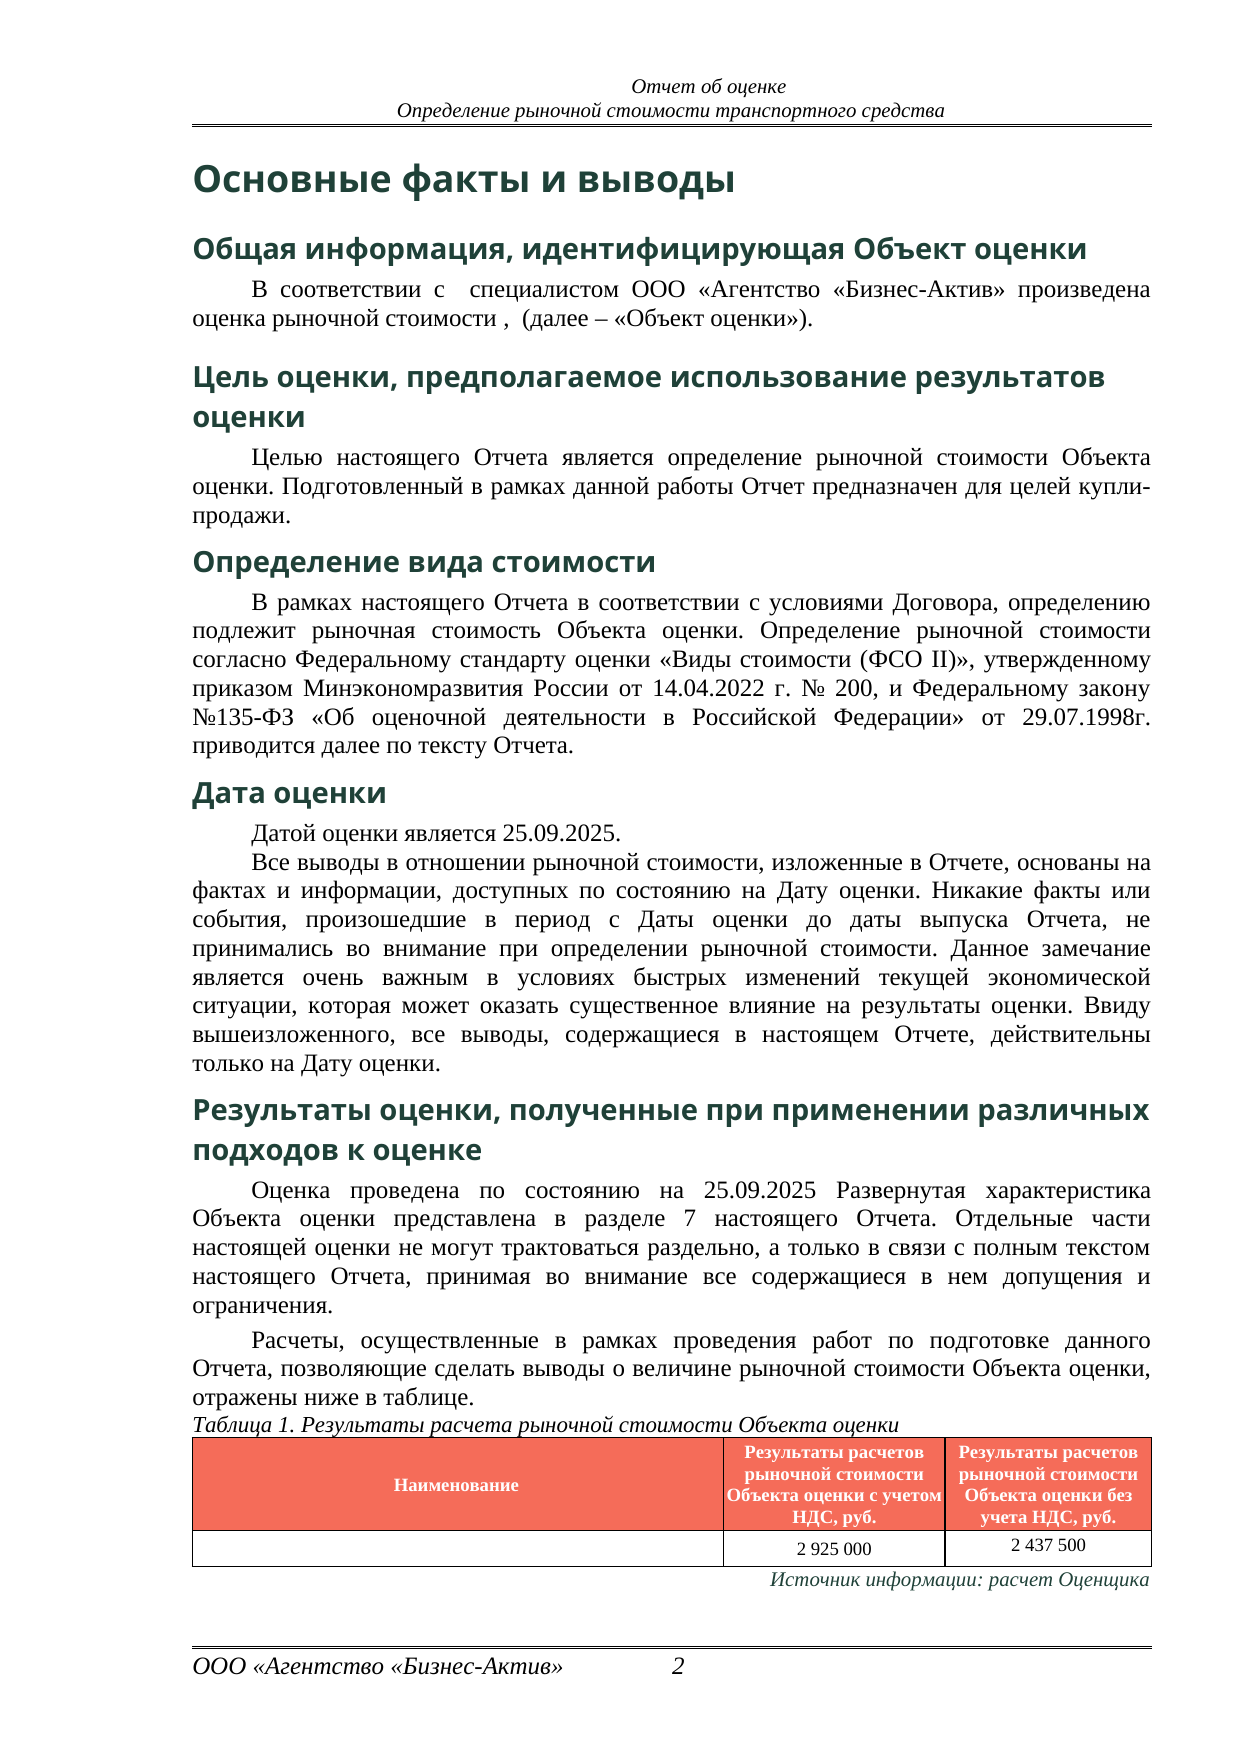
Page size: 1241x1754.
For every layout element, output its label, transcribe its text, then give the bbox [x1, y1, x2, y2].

text Определение вида стоимости [192, 541, 1152, 581]
table_cell [193, 1531, 723, 1566]
table_cell 2 437 500 [946, 1531, 1151, 1566]
table_header Наименование [193, 1438, 723, 1530]
list Основные факты и выводы [192, 152, 1152, 203]
text Расчеты, осуществленные в рамках проведения работ по подготовке данного Отчета, позволяющие сделать выводы о величине рыночной стоимости Объекта оценки, отражены ниже в таблице. [192, 1325, 1152, 1411]
text В рамках настоящего Отчета в соответствии с условиями Договора, определению подлежит рыночная стоимость Объекта оценки. Определение рыночной стоимости согласно Федеральному стандарту оценки «Виды стоимости (ФСО II)», утвержденному приказом Минэкономразвития России от 14.04.2022 г. № 200, и Федеральному закону №135-ФЗ «Об оценочной деятельности в Российской Федерации» от 29.07.1998г. приводится далее по тексту Отчета. [192, 587, 1152, 759]
table_cell 2 925 000 [724, 1531, 944, 1566]
text Оценка проведена по состоянию на 25.09.2025 Развернутая характеристика Объекта оценки представлена в разделе 7 настоящего Отчета. Отдельные части настоящей оценки не могут трактоваться раздельно, а только в связи с полным текстом настоящего Отчета, принимая во внимание все содержащиеся в нем допущения и ограничения. [192, 1175, 1152, 1318]
text Таблица 1. Результаты расчета рыночной стоимости Объекта оценки [192, 1411, 1152, 1437]
text Все выводы в отношении рыночной стоимости, изложенные в Отчете, основаны на фактах и информации, доступных по состоянию на Дату оценки. Никакие факты или события, произошедшие в период с Даты оценки до даты выпуска Отчета, не принимались во внимание при определении рыночной стоимости. Данное замечание является очень важным в условиях быстрых изменений текущей экономической ситуации, которая может оказать существенное влияние на результаты оценки. Ввиду вышеизложенного, все выводы, содержащиеся в настоящем Отчете, действительны только на Дату оценки. [192, 847, 1152, 1077]
list Цель оценки, предполагаемое использование результатов оценки [192, 357, 1152, 436]
text Результаты оценки, полученные при применении различных подходов к оценке [192, 1089, 1152, 1168]
text Датой оценки является 25.09.2025. [192, 818, 1152, 847]
text Целью настоящего Отчета является определение рыночной стоимости Объекта оценки. Подготовленный в рамках данной работы Отчет предназначен для целей купли-продажи. [192, 442, 1152, 528]
table_header Результаты расчетов рыночной стоимости Объекта оценки с учетом НДС, руб. [724, 1438, 944, 1530]
text Дата оценки [192, 772, 1152, 812]
list Общая информация, идентифицирующая Объект оценки [192, 228, 1152, 268]
text В соответствии с специалистом ООО «Агентство «Бизнес-Актив» произведена оценка рыночной стоимости , (далее – «Объект оценки»). [192, 274, 1152, 332]
table_header Результаты расчетов рыночной стоимости Объекта оценки без учета НДС, руб. [946, 1438, 1151, 1530]
text Источник информации: расчет Оценщика [192, 1567, 1152, 1591]
